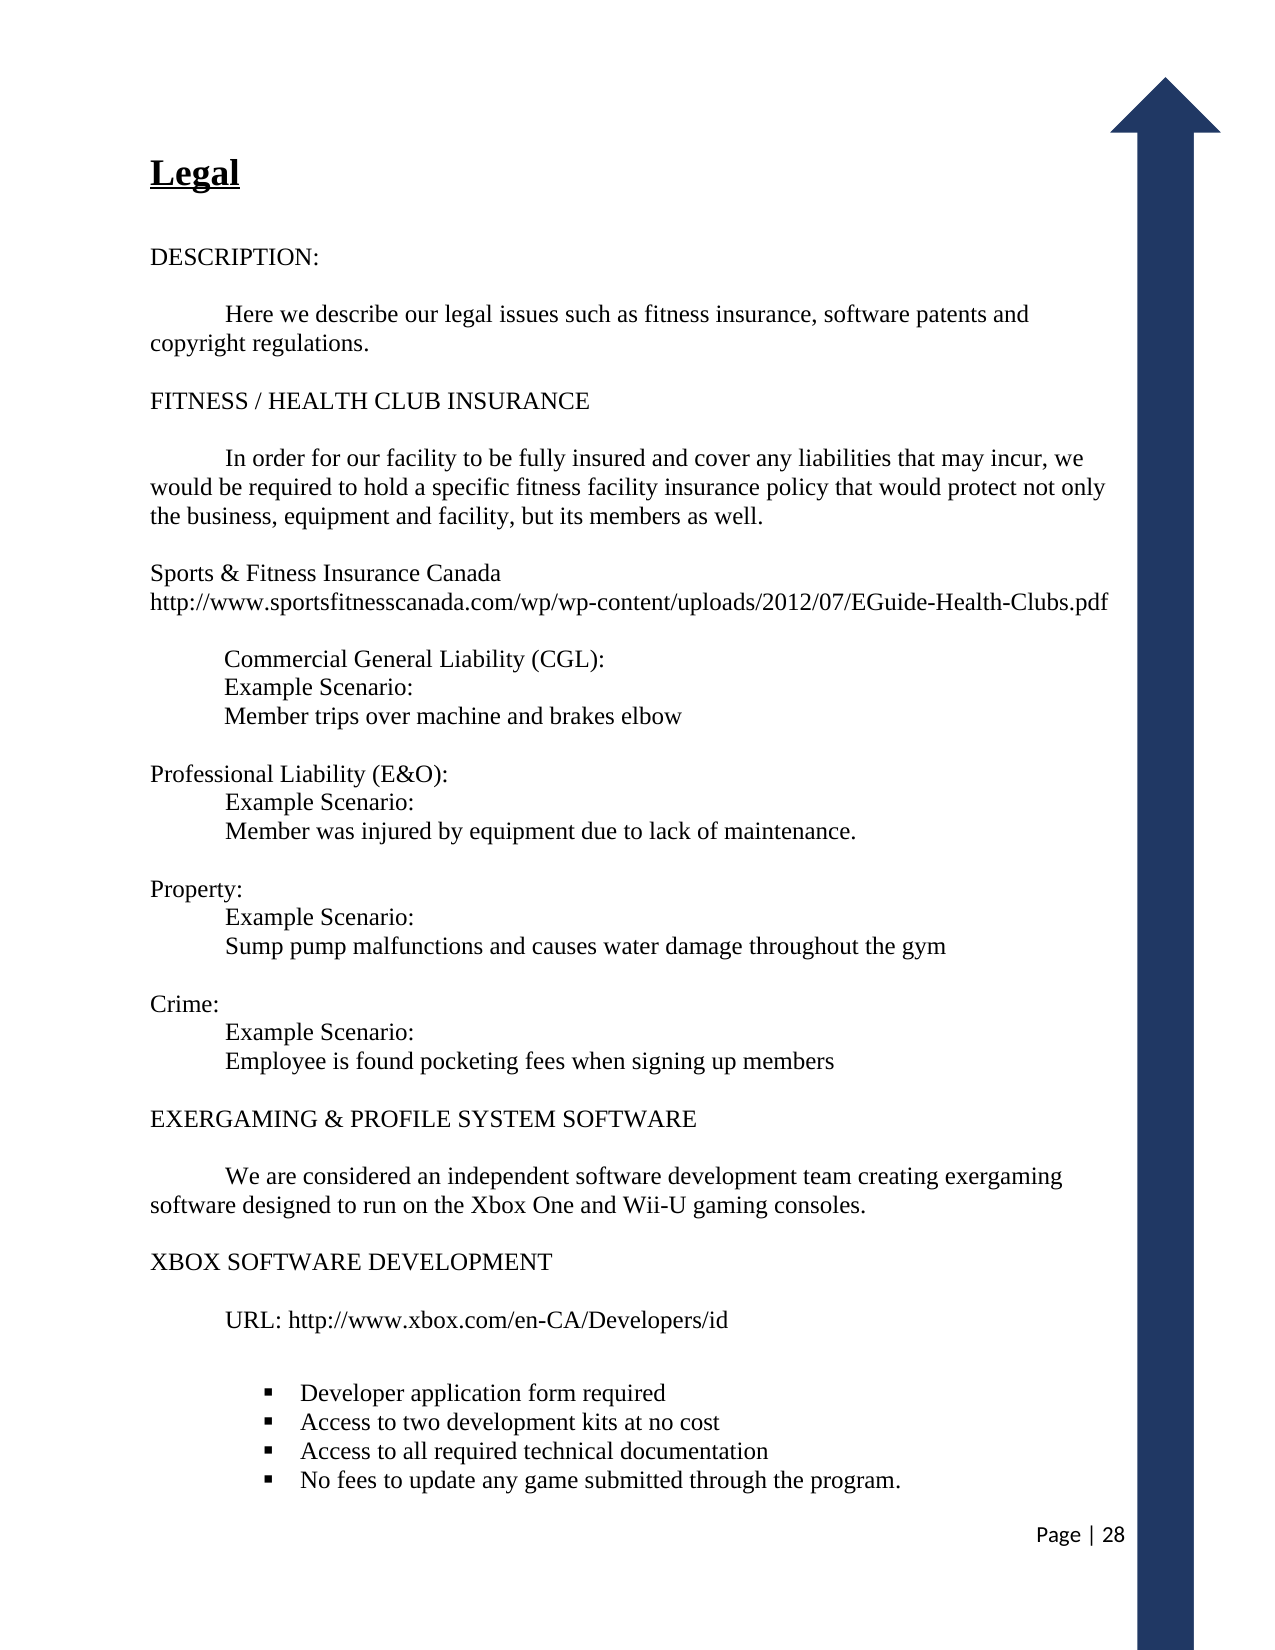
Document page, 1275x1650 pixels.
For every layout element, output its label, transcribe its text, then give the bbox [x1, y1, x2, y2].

text Member was injured by equipment due to lack of maintenance. [150, 816, 1125, 874]
text Example Scenario: [150, 1017, 1125, 1046]
text In order for our facility to be fully insured and cover any liabilities that may incur, we would be required to hold a specific fitness facility insurance policy that would protect not only the business, equipment and facility, but its members as well. [150, 443, 1125, 529]
text Member trips over machine and brakes elbow [150, 701, 1125, 730]
text Crime: [150, 989, 1125, 1017]
list No fees to update any game submitted through the program. [262, 1465, 1125, 1493]
text Sump pump malfunctions and causes water damage throughout the gym [150, 931, 1125, 960]
text Employee is found pocketing fees when signing up members [150, 1046, 1125, 1075]
text Example Scenario: [150, 902, 1125, 931]
text Example Scenario: [150, 787, 1125, 816]
text Example Scenario: [150, 672, 1125, 701]
text EXERGAMING & PROFILE SYSTEM SOFTWARE [150, 1104, 1125, 1132]
text DESCRIPTION: [150, 242, 1125, 271]
text Sports & Fitness Insurance Canada [150, 558, 1125, 587]
text http://www.sportsfitnesscanada.com/wp/wp-content/uploads/2012/07/EGuide-Health-Clubs.pdf [150, 587, 1125, 616]
text Legal [150, 150, 1125, 193]
text URL: http://www.xbox.com/en-CA/Developers/id [150, 1305, 1125, 1334]
text Professional Liability (E&O): [150, 759, 1125, 787]
list Access to two development kits at no cost [262, 1407, 1125, 1436]
text We are considered an independent software development team creating exergaming software designed to run on the Xbox One and Wii-U gaming consoles. [150, 1161, 1125, 1219]
text Commercial General Liability (CGL): [150, 644, 1125, 672]
list Access to all required technical documentation [262, 1436, 1125, 1465]
text FITNESS / HEALTH CLUB INSURANCE [150, 386, 1125, 414]
list Developer application form required [262, 1378, 1125, 1407]
text Property: [150, 874, 1125, 902]
text XBOX SOFTWARE DEVELOPMENT [150, 1247, 1125, 1276]
text Here we describe our legal issues such as fitness insurance, software patents and copyright regulations. [150, 299, 1125, 357]
